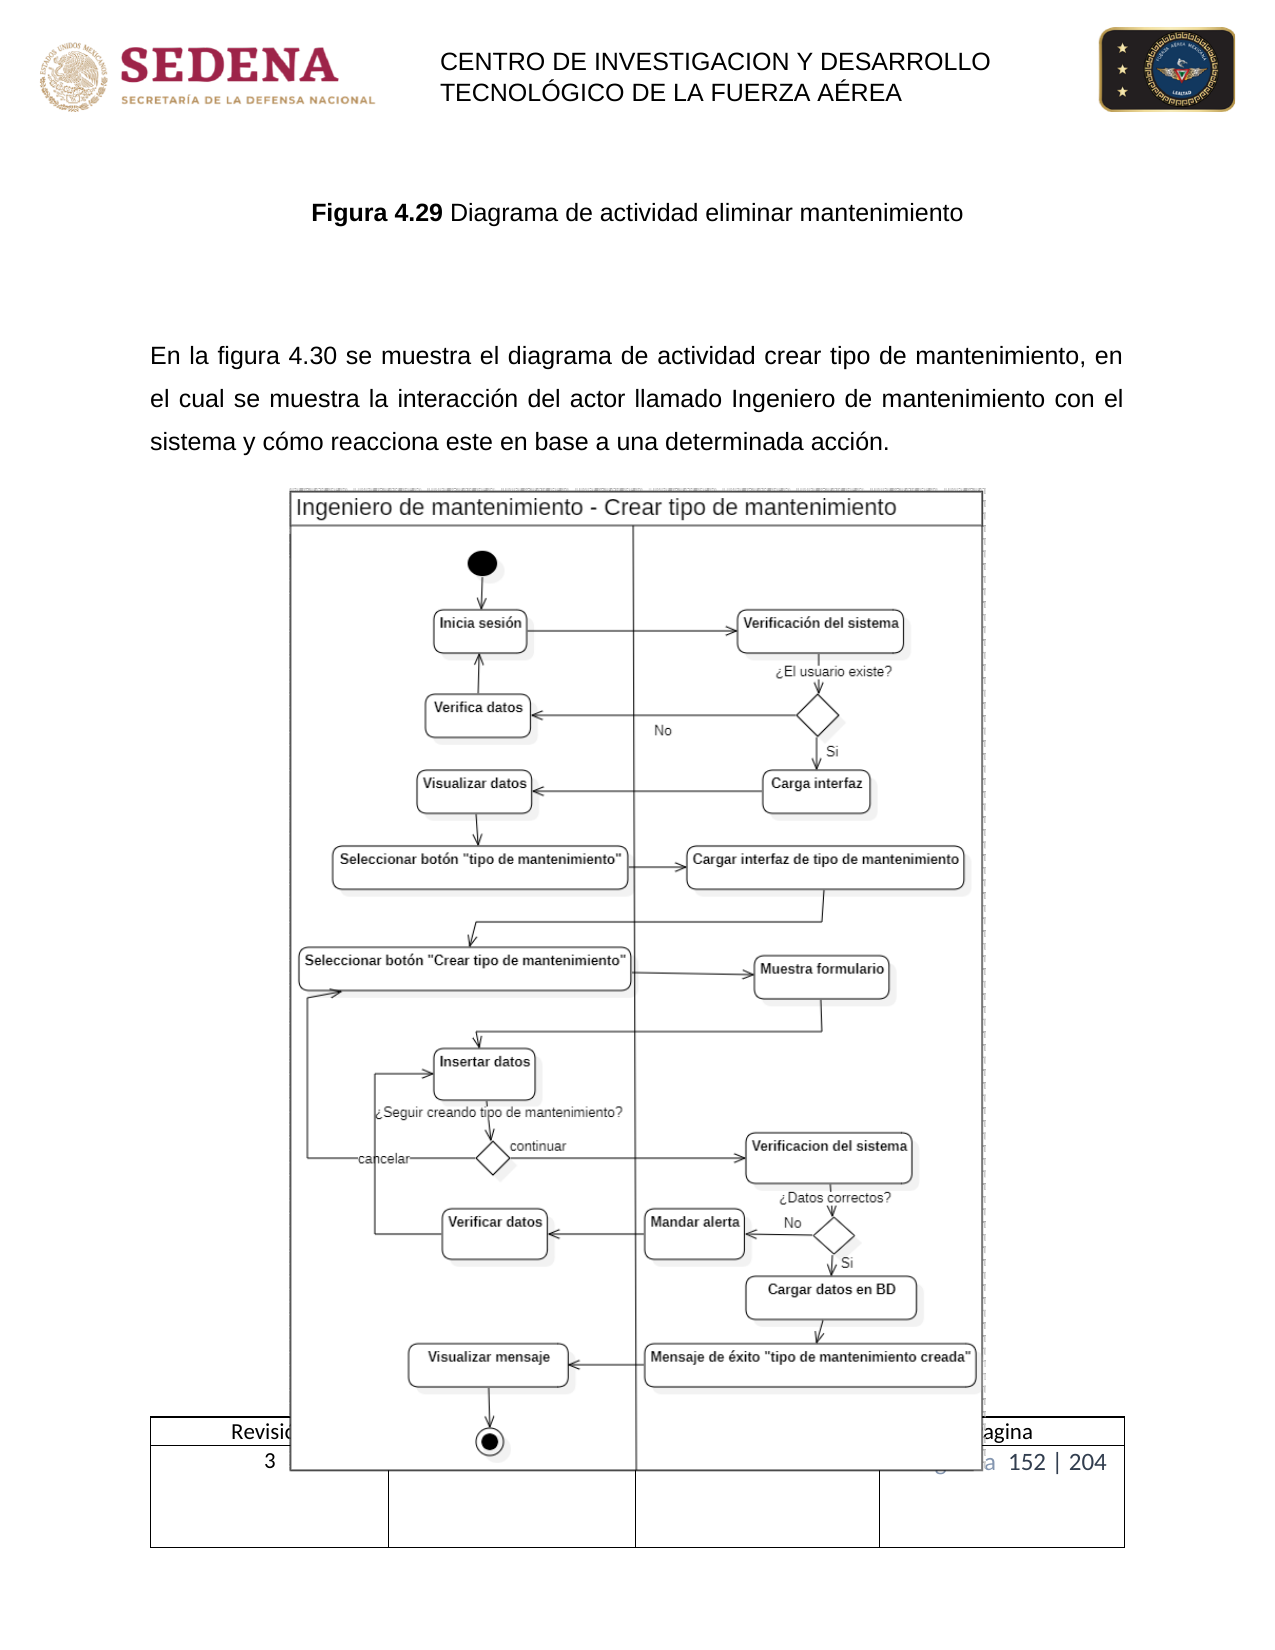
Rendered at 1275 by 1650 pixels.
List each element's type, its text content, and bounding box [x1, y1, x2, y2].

picture [39, 27, 1236, 112]
picture [289, 488, 986, 1473]
text En la figura 4.30 se muestra el diagrama de actividad crear tipo de mantenimiento, en el cual se muestra la interacción del actor llamado Ingeniero de mantenimiento con el sistema y cómo reacciona este en base a una determinada acción. [150, 341, 1125, 456]
text Figura 4.29 Diagrama de actividad eliminar mantenimiento [150, 198, 1125, 226]
